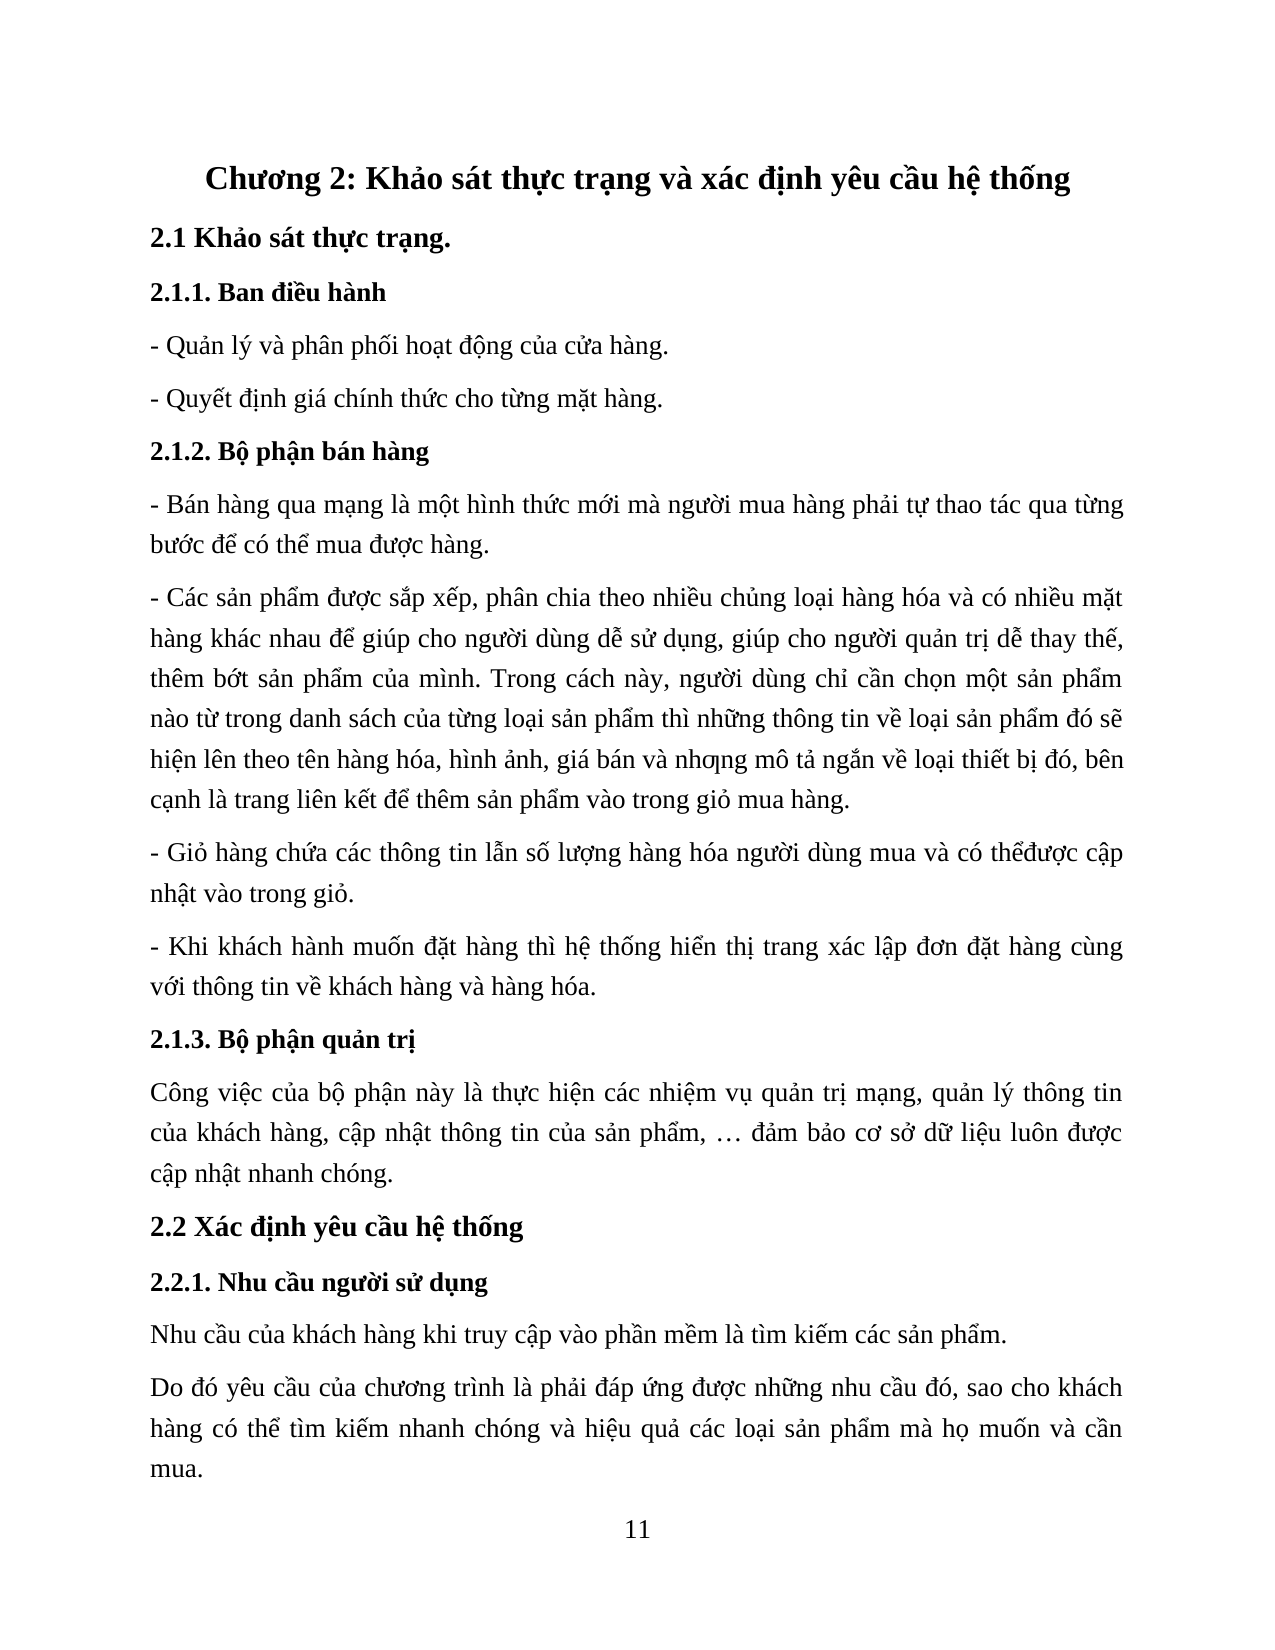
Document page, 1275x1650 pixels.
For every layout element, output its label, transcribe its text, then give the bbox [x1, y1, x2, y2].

text - Các sản phẩm được sắp xếp, phân chia theo nhiều chủng loại hàng hóa và có nhiều mặt hàng khác nhau để giúp cho người dùng dễ sử dụng, giúp cho người quản trị dễ thay thế, thêm bớt sản phẩm của mình. Trong cách này, người dùng chỉ cần chọn một sản phẩm nào từ trong danh sách của từng loại sản phẩm thì những thông tin về loại sản phẩm đó sẽ hiện lên theo tên hàng hóa, hình ảnh, giá bán và nhƣng mô tả ngắn về loại thiết bị đó, bên cạnh là trang liên kết để thêm sản phẩm vào trong giỏ mua hàng. [150, 581, 1125, 814]
text - Giỏ hàng chứa các thông tin lẫn số lượng hàng hóa người dùng mua và có thểđược cập nhật vào trong giỏ. [150, 836, 1125, 908]
subtitle Chương 2: Khảo sát thực trạng và xác định yêu cầu hệ thống [150, 158, 1125, 196]
text - Bán hàng qua mạng là một hình thức mới mà người mua hàng phải tự thao tác qua từng bước để có thể mua được hàng. [150, 488, 1125, 559]
text 2.2.1. Nhu cầu người sử dụng [150, 1266, 1125, 1297]
text 2.1.1. Ban điều hành [150, 276, 1125, 307]
subtitle 2.1 Khảo sát thực trạng. [150, 220, 1125, 254]
text Do đó yêu cầu của chương trình là phải đáp ứng được những nhu cầu đó, sao cho khách hàng có thể tìm kiếm nhanh chóng và hiệu quả các loại sản phẩm mà họ muốn và cần mua. [150, 1371, 1125, 1483]
text 2.1.3. Bộ phận quản trị [150, 1023, 1125, 1054]
text - Quyết định giá chính thức cho từng mặt hàng. [150, 382, 1125, 413]
text Công việc của bộ phận này là thực hiện các nhiệm vụ quản trị mạng, quản lý thông tin của khách hàng, cập nhật thông tin của sản phẩm, … đảm bảo cơ sở dữ liệu luôn được cập nhật nhanh chóng. [150, 1076, 1125, 1188]
text Nhu cầu của khách hàng khi truy cập vào phần mềm là tìm kiếm các sản phẩm. [150, 1318, 1125, 1350]
subtitle 2.2 Xác định yêu cầu hệ thống [150, 1209, 1125, 1243]
text - Quản lý và phân phối hoạt động của cửa hàng. [150, 329, 1125, 360]
text 2.1.2. Bộ phận bán hàng [150, 435, 1125, 466]
text - Khi khách hành muốn đặt hàng thì hệ thống hiển thị trang xác lập đơn đặt hàng cùng với thông tin về khách hàng và hàng hóa. [150, 929, 1125, 1001]
